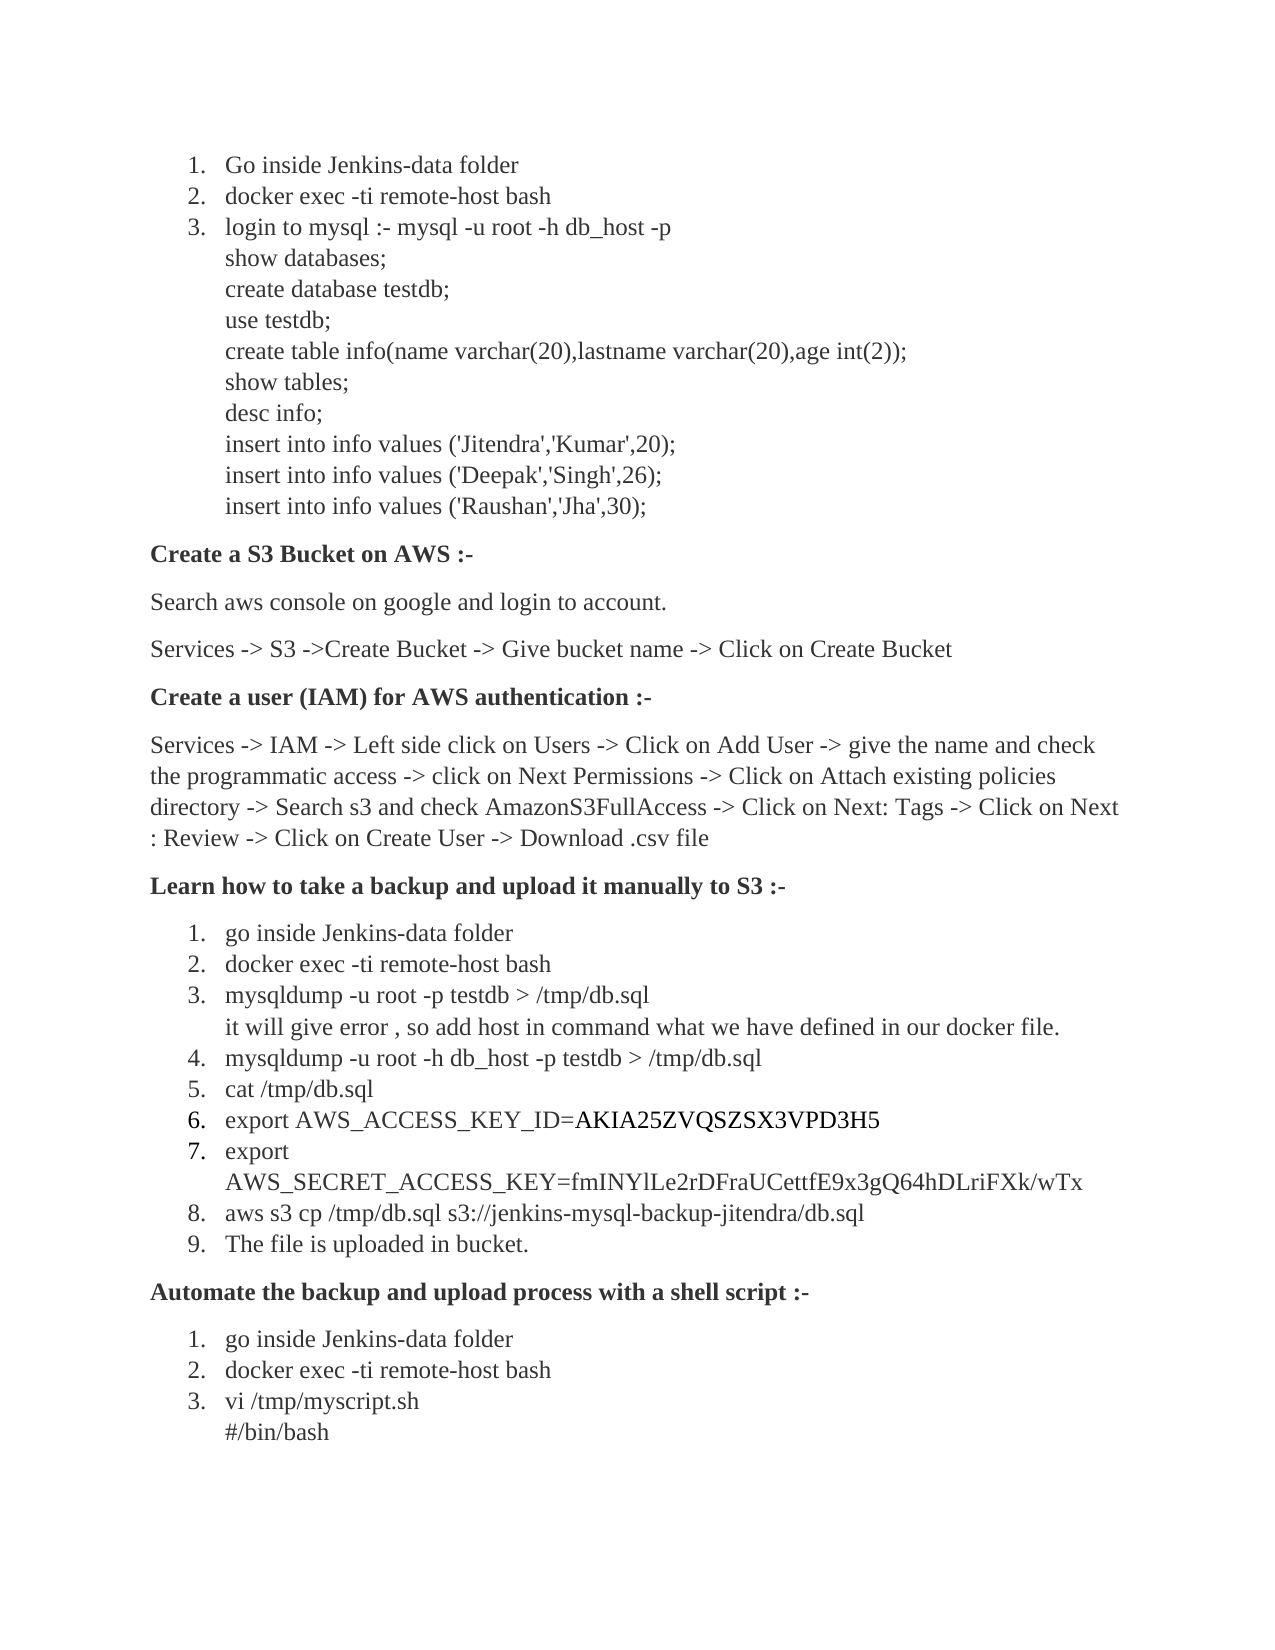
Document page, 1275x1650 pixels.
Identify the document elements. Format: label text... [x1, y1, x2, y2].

list docker exec -ti remote-host bash [187, 181, 1125, 210]
text Search aws console on google and login to account. [150, 587, 1125, 616]
list create database testdb; [225, 274, 1125, 303]
text Services -> S3 ->Create Bucket -> Give bucket name -> Click on Create Bucket [150, 634, 1125, 663]
list Go inside Jenkins-data folder [187, 150, 1125, 179]
text Create a S3 Bucket on AWS :- [150, 539, 1125, 568]
list show tables; [225, 367, 1125, 396]
list go inside Jenkins-data folder [187, 1324, 1125, 1353]
list mysqldump -u root -h db_host -p testdb > /tmp/db.sql [187, 1043, 1125, 1071]
list docker exec -ti remote-host bash [187, 1355, 1125, 1384]
text Automate the backup and upload process with a shell script :- [150, 1277, 1125, 1305]
list docker exec -ti remote-host bash [187, 949, 1125, 978]
list insert into info values ('Raushan','Jha',30); [225, 491, 1125, 520]
list login to mysql :- mysql -u root -h db_host -p [187, 212, 1125, 241]
list go inside Jenkins-data folder [187, 918, 1125, 947]
list export AWS_SECRET_ACCESS_KEY=fmINYlLe2rDFraUCettfE9x3gQ64hDLriFXk/wTx [187, 1136, 1125, 1196]
list use testdb; [225, 305, 1125, 334]
list create table info(name varchar(20),lastname varchar(20),age int(2)); [225, 336, 1125, 365]
list export AWS_ACCESS_KEY_ID=AKIA25ZVQSZSX3VPD3H5 [187, 1105, 1125, 1133]
list mysqldump -u root -p testdb > /tmp/db.sql [187, 981, 1125, 1009]
list aws s3 cp /tmp/db.sql s3://jenkins-mysql-backup-jitendra/db.sql [187, 1198, 1125, 1227]
text Services -> IAM -> Left side click on Users -> Click on Add User -> give the name and check the programmatic access -> click on Next Permissions -> Click on Attach existing policies directory -> Search s3 and check AmazonS3FullAccess -> Click on Next: Tags -> Click on Next : Review -> Click on Create User -> Download .csv file [150, 730, 1125, 852]
list #/bin/bash [225, 1417, 1125, 1446]
list insert into info values ('Jitendra','Kumar',20); [225, 429, 1125, 458]
list it will give error , so add host in command what we have defined in our docker file. [225, 1012, 1125, 1040]
text Create a user (IAM) for AWS authentication :- [150, 682, 1125, 711]
list desc info; [225, 398, 1125, 427]
list show databases; [225, 243, 1125, 272]
text Learn how to take a backup and upload it manually to S3 :- [150, 871, 1125, 899]
list insert into info values ('Deepak','Singh',26); [225, 460, 1125, 489]
list vi /tmp/myscript.sh [187, 1386, 1125, 1415]
list cat /tmp/db.sql [187, 1074, 1125, 1102]
list The file is uploaded in bucket. [187, 1229, 1125, 1258]
